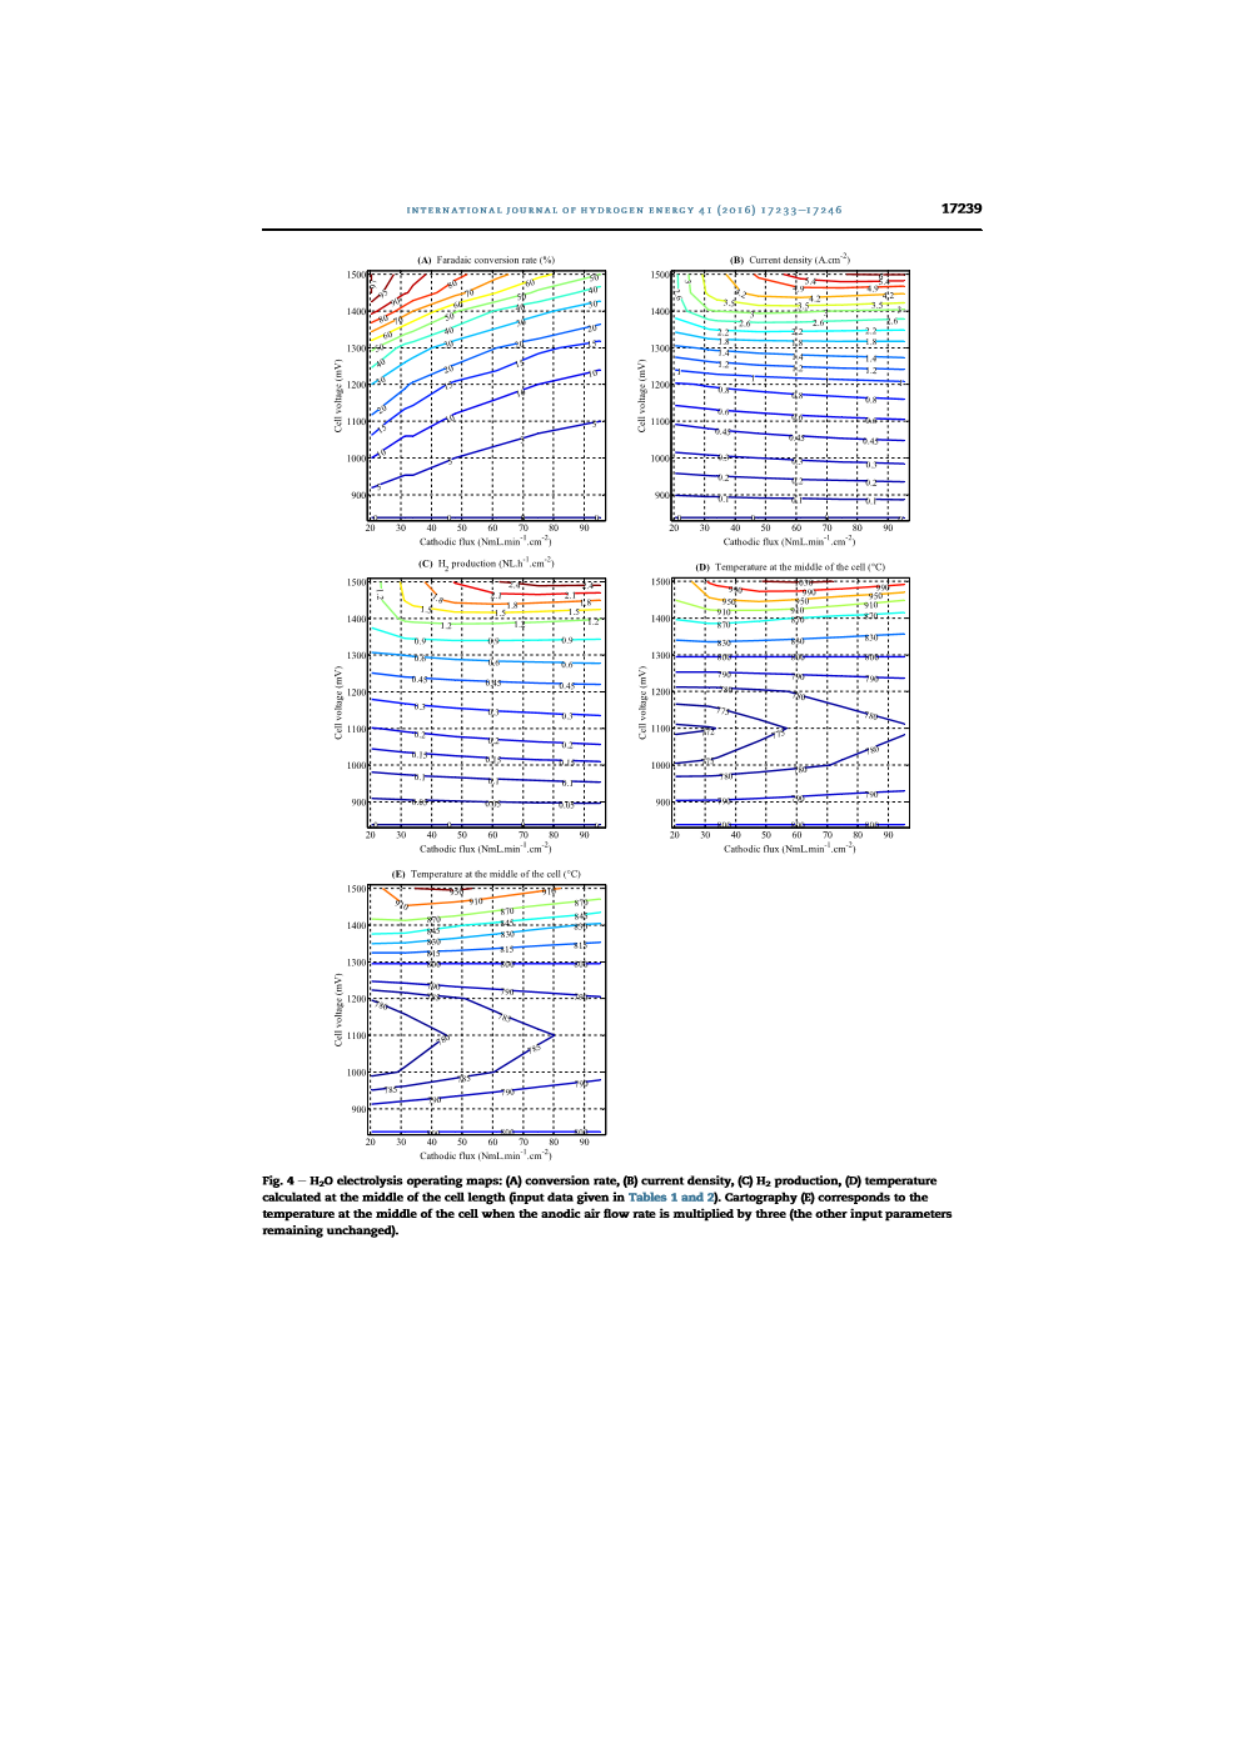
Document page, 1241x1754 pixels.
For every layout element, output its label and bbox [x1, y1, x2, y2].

picture [187, 162, 1040, 1299]
